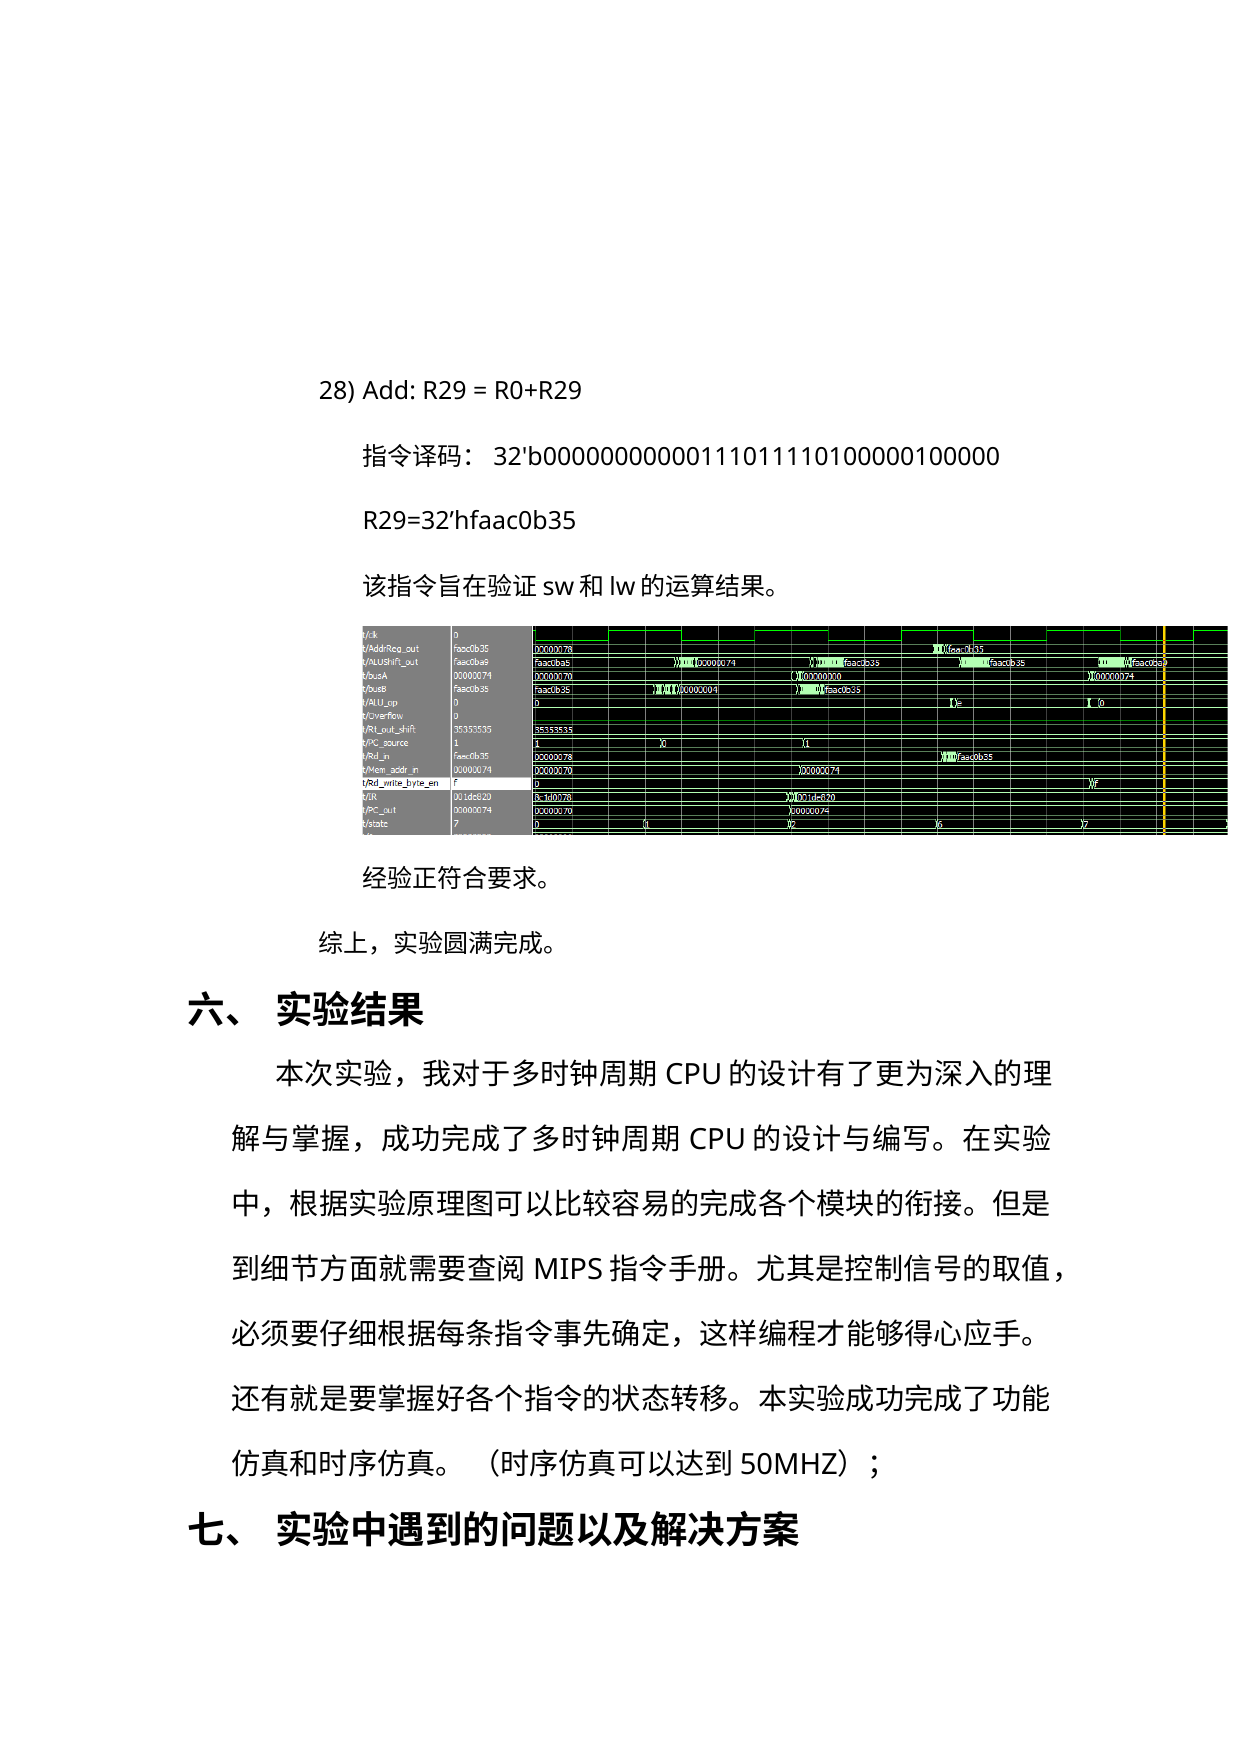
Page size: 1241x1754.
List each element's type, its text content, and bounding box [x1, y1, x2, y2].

list 本次实验，我对于多时钟周期CPU的设计有了更为深入的理解与掌握，成功完成了多时钟周期CPU的设计与编写。在实验中，根据实验原理图可以比较容易的完成各个模块的衔接。但是到细节方面就需要查阅MIPS指令手册。尤其是控制信号的取值，必须要仔细根据每条指令事先确定，这样编程才能够得心应手。还有就是要掌握好各个指令的状态转移。本实验成功完成了功能仿真和时序仿真。 （时序仿真可以达到50MHZ）； [231, 1039, 1053, 1494]
text R29=32’hfaac0b35 [362, 487, 1053, 552]
text 经验正符合要求。 [362, 844, 1053, 909]
text 综上，实验圆满完成。 [319, 909, 1053, 974]
list 实验结果 [187, 974, 1053, 1039]
list 实验中遇到的问题以及解决方案 [187, 1494, 1053, 1559]
text 该指令旨在验证sw和lw的运算结果。 [362, 552, 1053, 617]
text 指令译码： 32'b00000000000111011110100000100000 [362, 422, 1053, 487]
picture [362, 626, 1228, 835]
list Add: R29 = R0+R29 [319, 357, 1053, 422]
